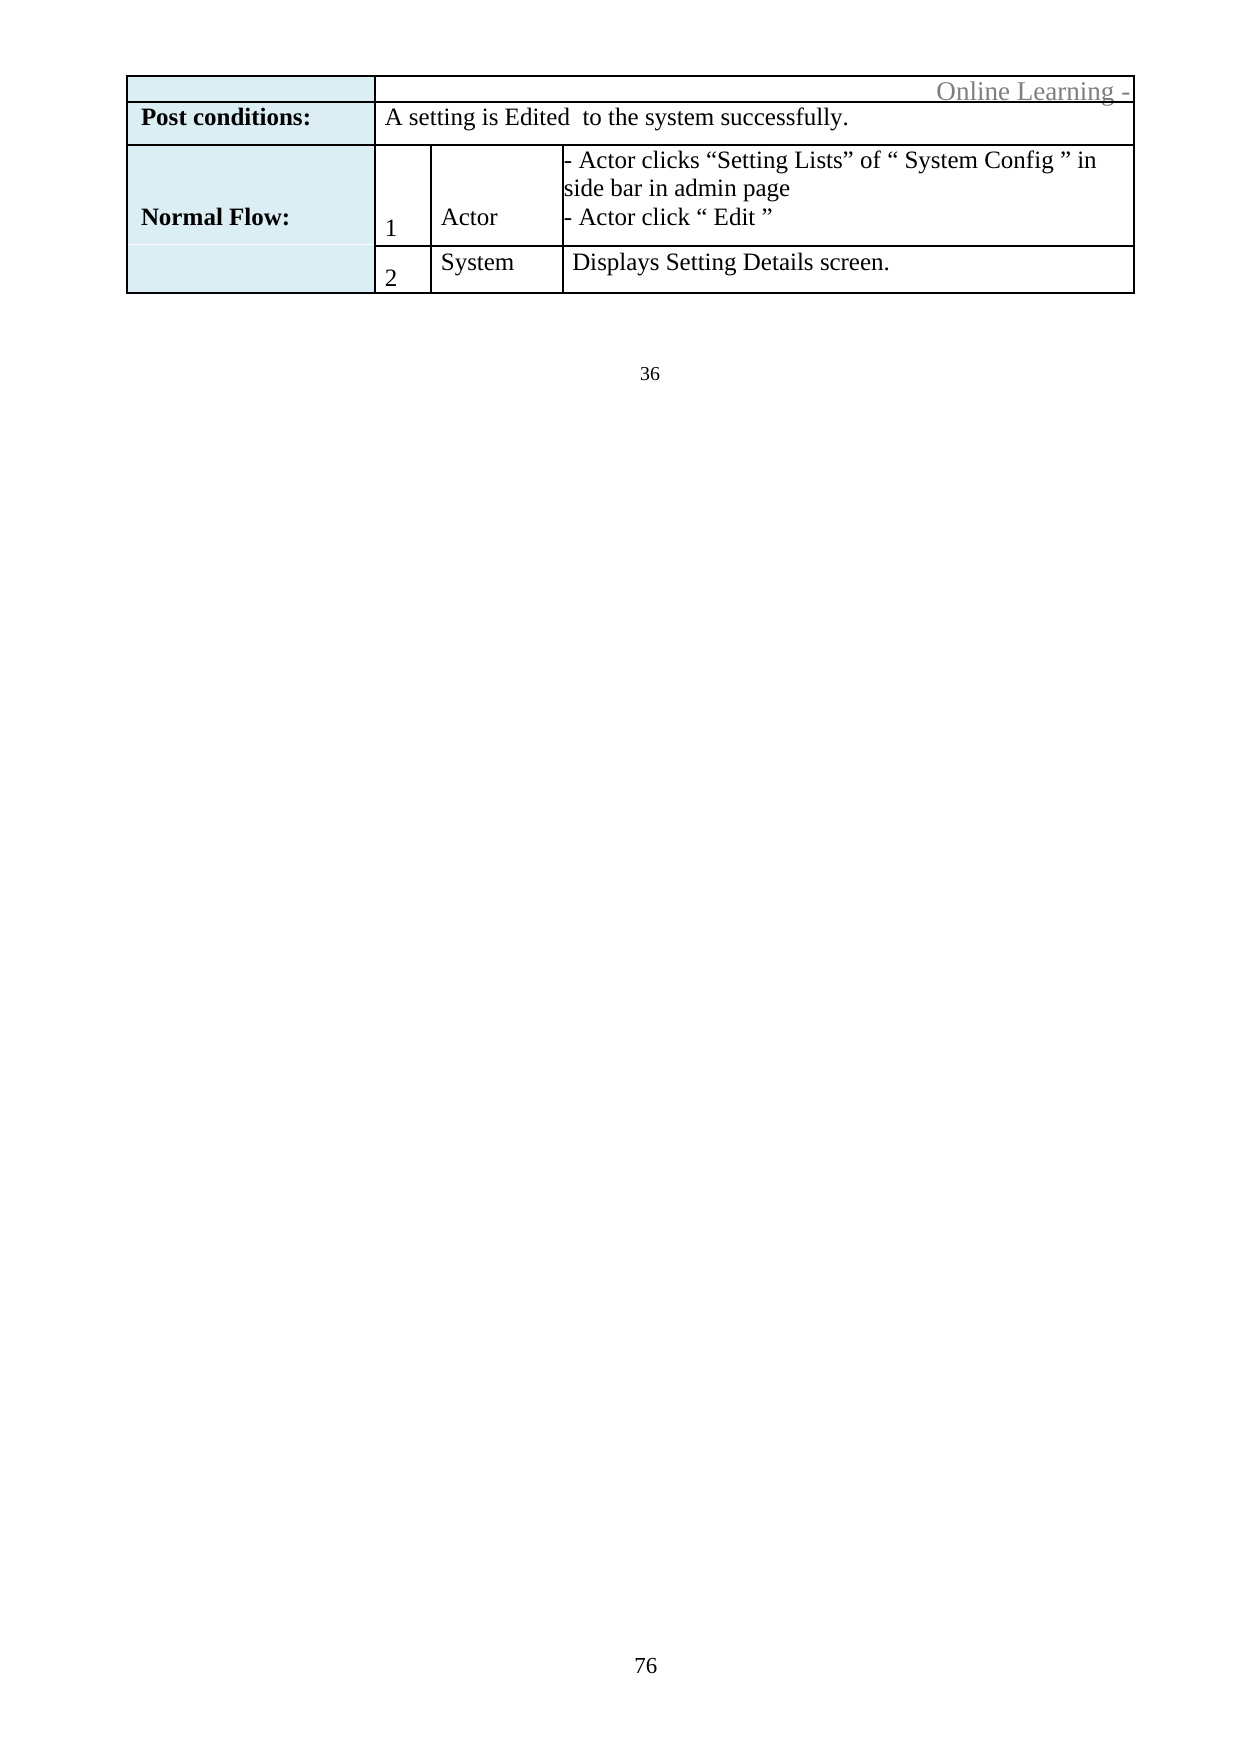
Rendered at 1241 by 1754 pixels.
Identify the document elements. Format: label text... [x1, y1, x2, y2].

text 36 [127, 362, 1172, 385]
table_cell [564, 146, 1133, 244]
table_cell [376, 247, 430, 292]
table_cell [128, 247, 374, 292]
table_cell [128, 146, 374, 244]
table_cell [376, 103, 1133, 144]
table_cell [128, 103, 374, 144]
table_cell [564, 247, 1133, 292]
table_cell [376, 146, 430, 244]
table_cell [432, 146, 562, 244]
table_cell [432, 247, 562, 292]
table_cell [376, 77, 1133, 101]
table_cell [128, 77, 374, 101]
